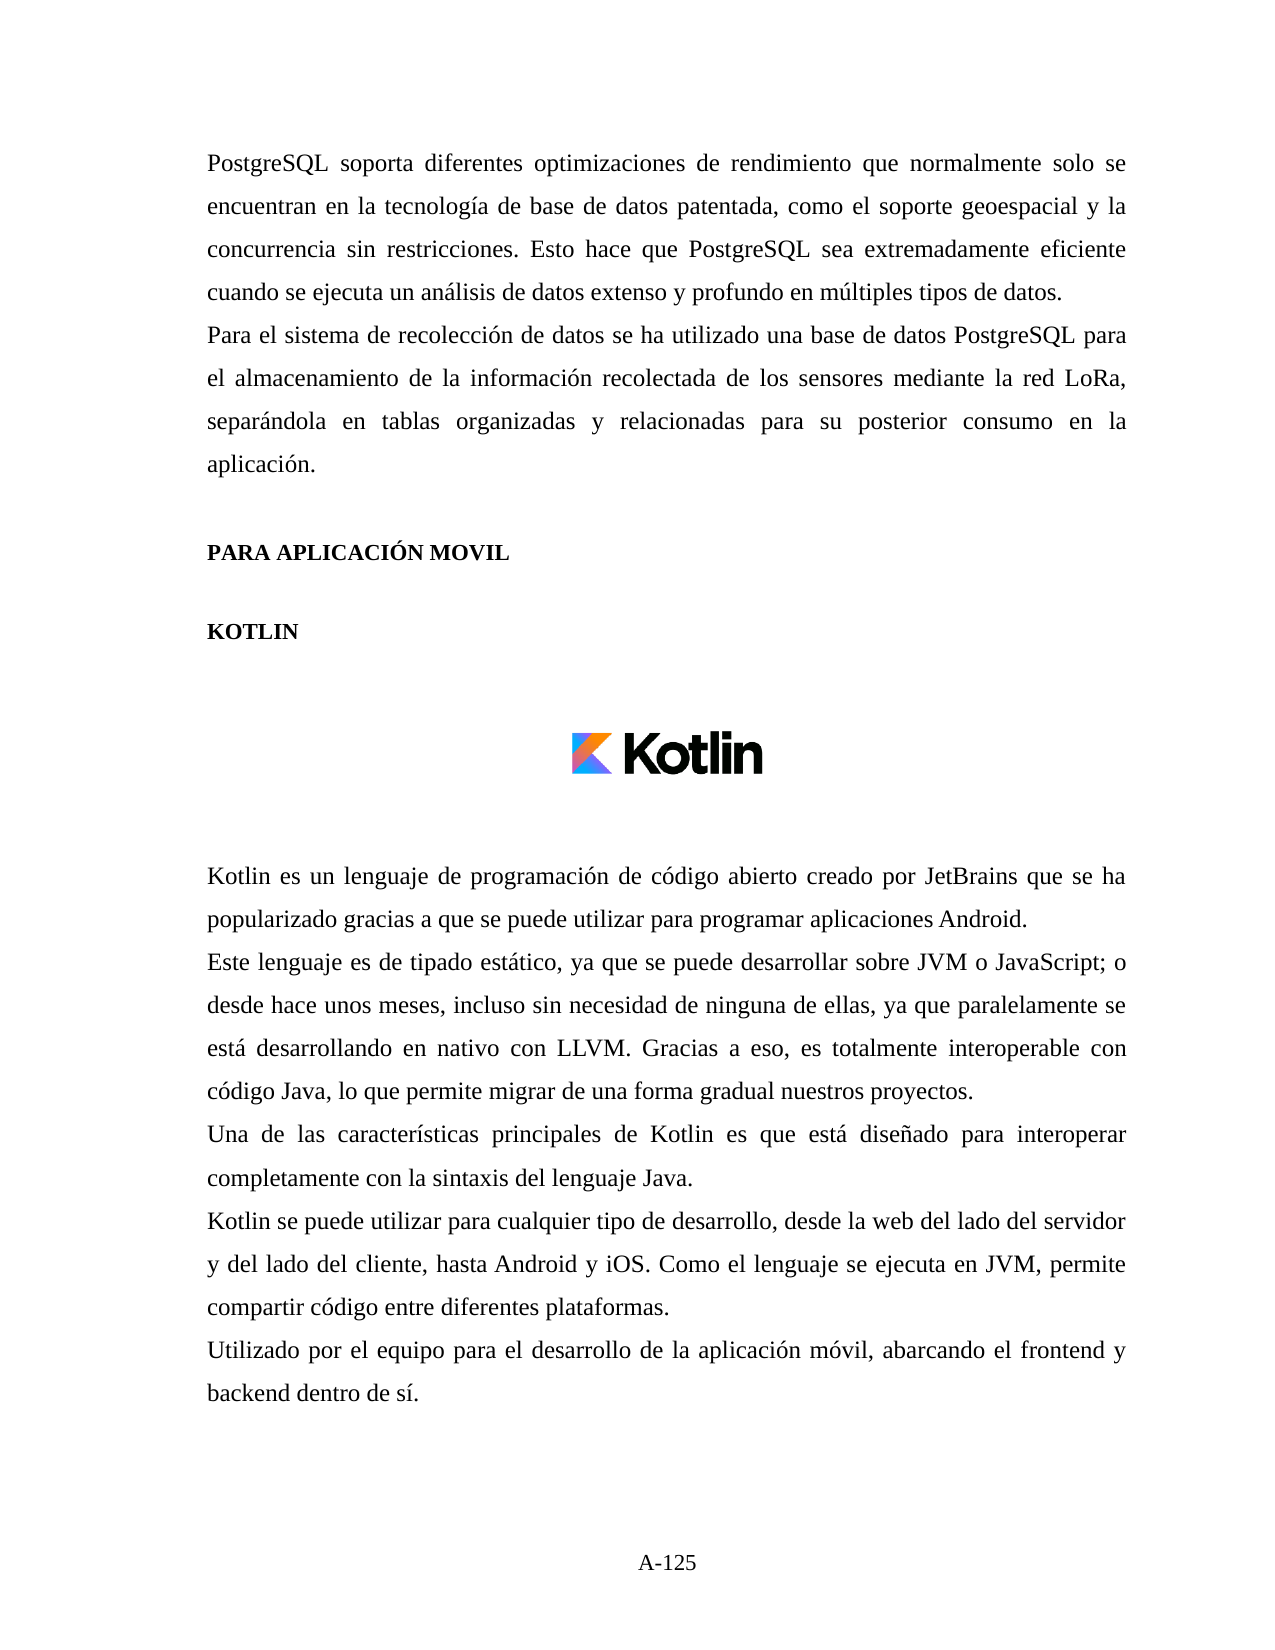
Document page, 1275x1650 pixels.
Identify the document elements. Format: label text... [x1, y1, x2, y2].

text Kotlin es un lenguaje de programación de código abierto creado por JetBrains que se ha popularizado gracias a que se puede utilizar para programar aplicaciones Android. [207, 861, 1127, 933]
text PARA APLICACIÓN MOVIL [207, 539, 1127, 566]
text Este lenguaje es de tipado estático, ya que se puede desarrollar sobre JVM o JavaScript; o desde hace unos meses, incluso sin necesidad de ninguna de ellas, ya que paralelamente se está desarrollando en nativo con LLVM. Gracias a eso, es totalmente interoperable con código Java, lo que permite migrar de una forma gradual nuestros proyectos. [207, 947, 1127, 1105]
text Utilizado por el equipo para el desarrollo de la aplicación móvil, abarcando el frontend y backend dentro de sí. [207, 1335, 1127, 1407]
text KOTLIN [207, 618, 1127, 645]
text Una de las características principales de Kotlin es que está diseñado para interoperar completamente con la sintaxis del lenguaje Java. [207, 1119, 1127, 1191]
picture [540, 657, 794, 848]
text PostgreSQL soporta diferentes optimizaciones de rendimiento que normalmente solo se encuentran en la tecnología de base de datos patentada, como el soporte geoespacial y la concurrencia sin restricciones. Esto hace que PostgreSQL sea extremadamente eficiente cuando se ejecuta un análisis de datos extenso y profundo en múltiples tipos de datos. [207, 148, 1127, 306]
text Para el sistema de recolección de datos se ha utilizado una base de datos PostgreSQL para el almacenamiento de la información recolectada de los sensores mediante la red LoRa, separándola en tablas organizadas y relacionadas para su posterior consumo en la aplicación. [207, 320, 1127, 478]
text Kotlin se puede utilizar para cualquier tipo de desarrollo, desde la web del lado del servidor y del lado del cliente, hasta Android y iOS. Como el lenguaje se ejecuta en JVM, permite compartir código entre diferentes plataformas. [207, 1206, 1127, 1321]
